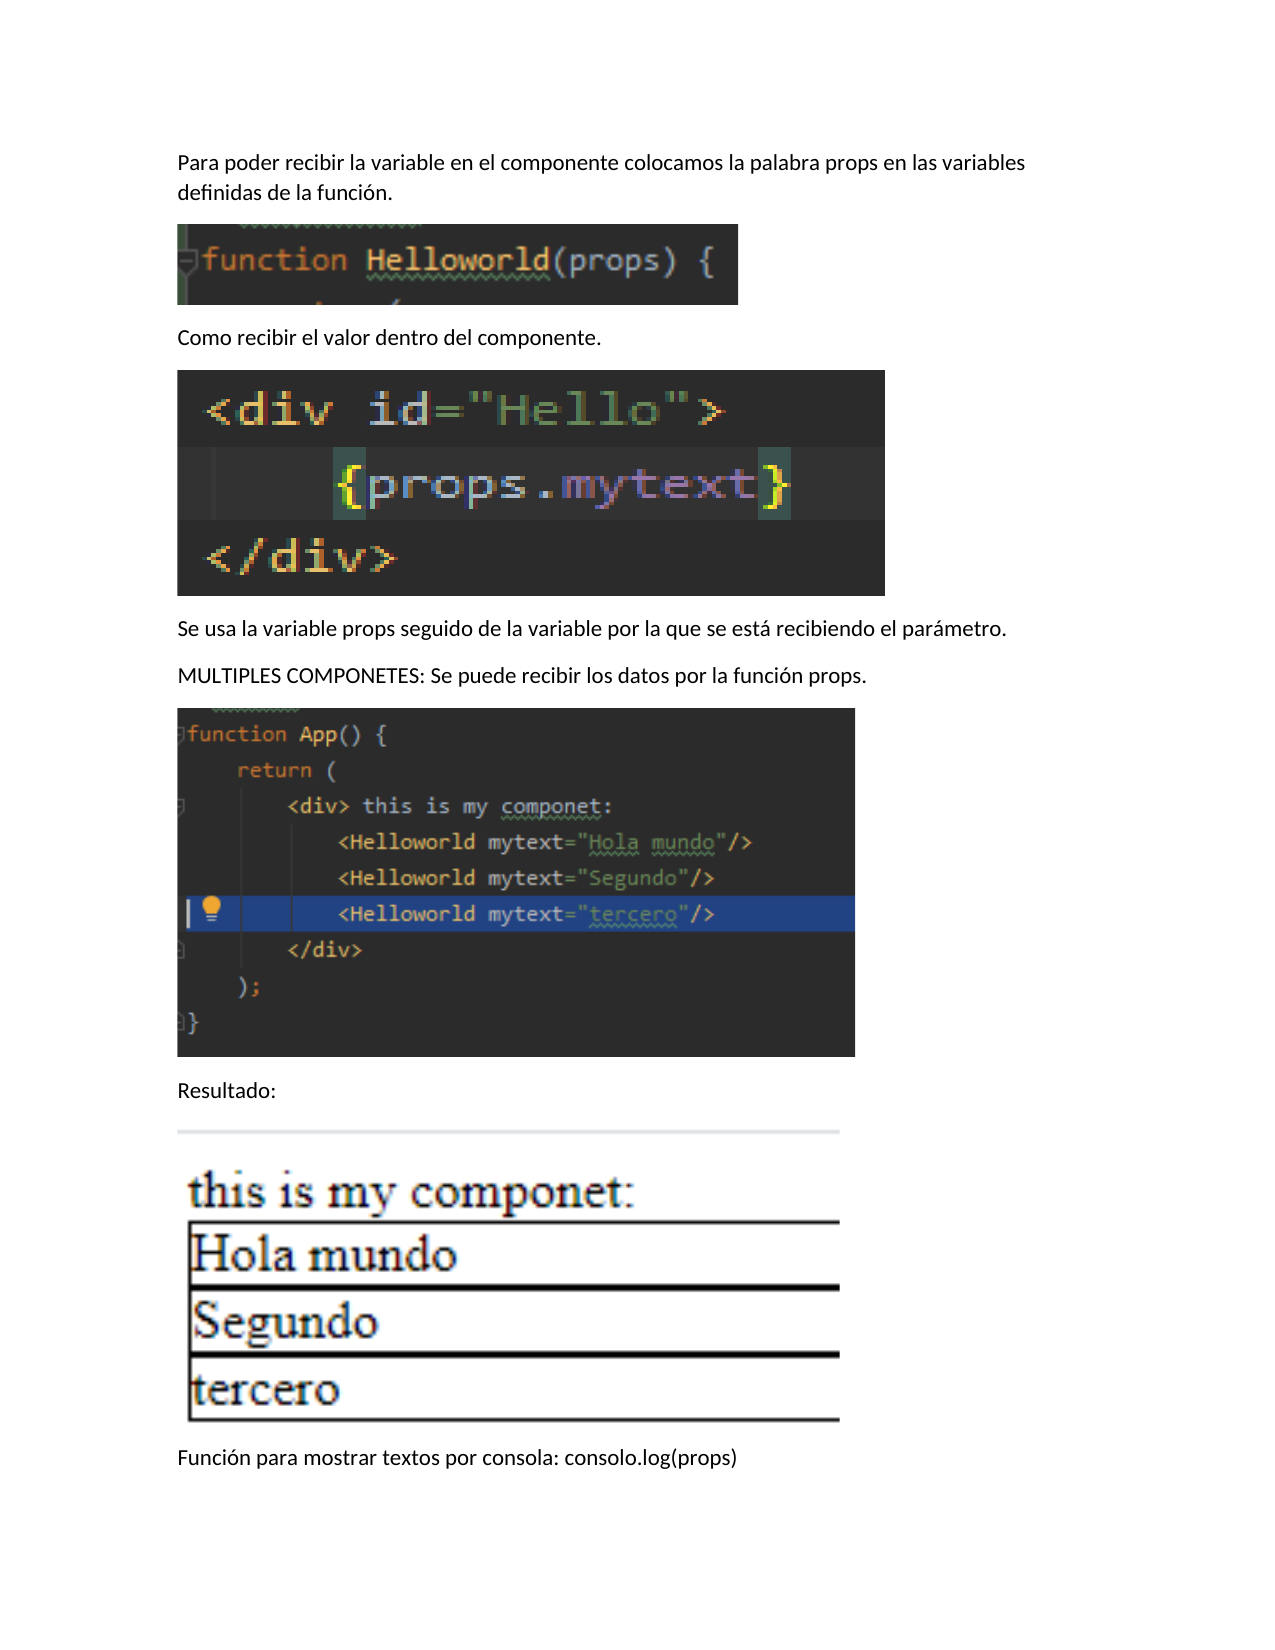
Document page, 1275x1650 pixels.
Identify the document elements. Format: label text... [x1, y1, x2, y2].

picture [177, 1122, 840, 1424]
text Función para mostrar textos por consola: consolo.log(props) [177, 1443, 1098, 1471]
text MULTIPLES COMPONETES: Se puede recibir los datos por la función props. [177, 661, 1098, 689]
text Resultado: [177, 1076, 1098, 1104]
text Se usa la variable props seguido de la variable por la que se está recibiendo el parámetro. [177, 614, 1098, 642]
text Como recibir el valor dentro del componente. [177, 323, 1098, 351]
picture [177, 708, 856, 1057]
text Para poder recibir la variable en el componente colocamos la palabra props en las variables definidas de la función. [177, 148, 1098, 206]
picture [177, 224, 739, 305]
picture [177, 370, 885, 596]
